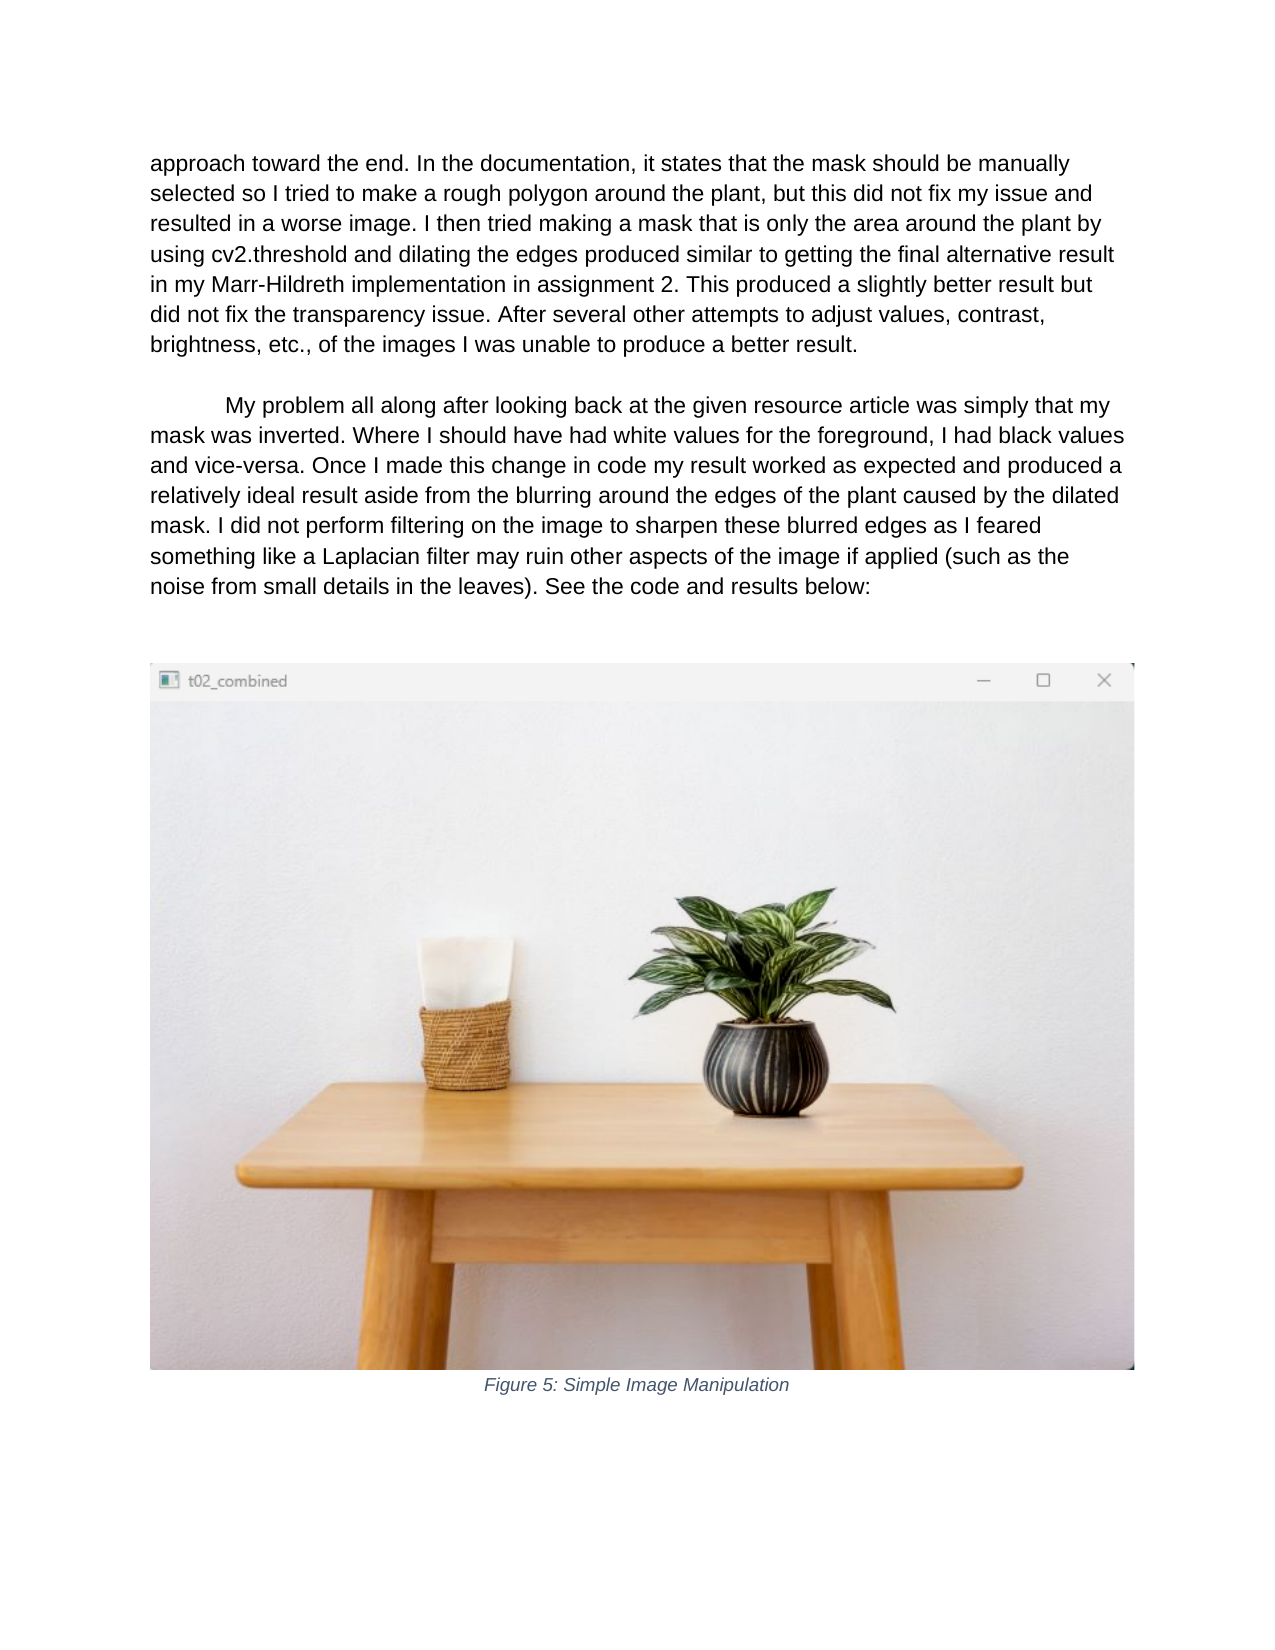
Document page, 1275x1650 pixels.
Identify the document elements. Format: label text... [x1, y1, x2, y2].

text My problem all along after looking back at the given resource article was simply that my mask was inverted. Where I should have had white values for the foreground, I had black values and vice-versa. Once I made this change in code my result worked as expected and produced a relatively ideal result aside from the blurring around the edges of the plant caused by the dilated mask. I did not perform filtering on the image to sharpen these blurred edges as I feared something like a Laplacian filter may ruin other aspects of the image if applied (such as the noise from small details in the leaves). See the code and results below: [150, 392, 1125, 599]
picture [150, 663, 1135, 1370]
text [150, 150, 1125, 358]
text Figure 5: Simple Image Manipulation [150, 1374, 1125, 1395]
